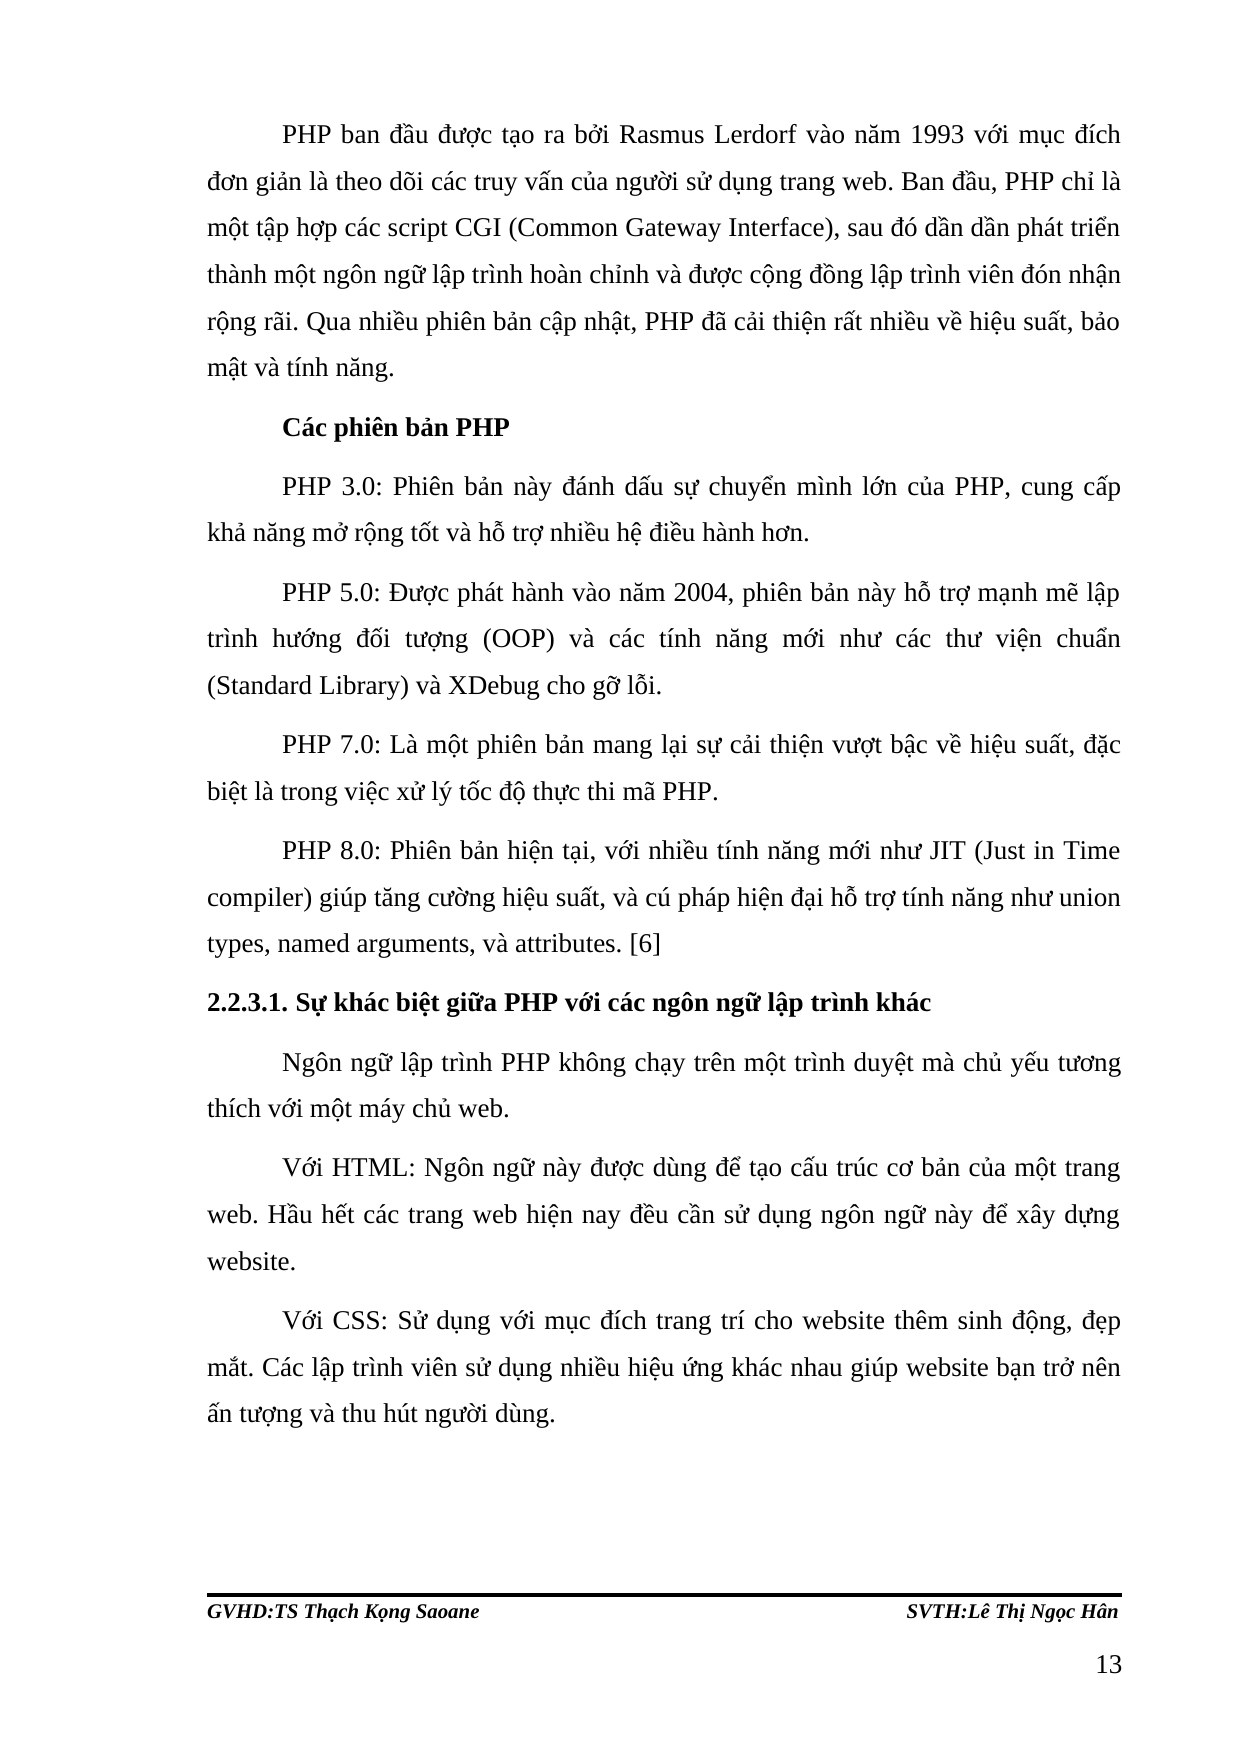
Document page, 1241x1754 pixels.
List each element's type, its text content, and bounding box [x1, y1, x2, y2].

text Các phiên bản PHP [207, 411, 1122, 442]
text Với HTML: Ngôn ngữ này được dùng để tạo cấu trúc cơ bản của một trang web. Hầu hết các trang web hiện nay đều cần sử dụng ngôn ngữ này để xây dựng website. [207, 1151, 1122, 1276]
list Sự khác biệt giữa PHP với các ngôn ngữ lập trình khác [207, 986, 1122, 1018]
text Ngôn ngữ lập trình PHP không chạy trên một trình duyệt mà chủ yếu tương thích với một máy chủ web. [207, 1046, 1122, 1123]
text PHP 3.0: Phiên bản này đánh dấu sự chuyển mình lớn của PHP, cung cấp khả năng mở rộng tốt và hỗ trợ nhiều hệ điều hành hơn. [207, 470, 1122, 548]
text PHP 5.0: Được phát hành vào năm 2004, phiên bản này hỗ trợ mạnh mẽ lập trình hướng đối tượng (OOP) và các tính năng mới như các thư viện chuẩn (Standard Library) và XDebug cho gỡ lỗi. [207, 576, 1122, 700]
text PHP 7.0: Là một phiên bản mang lại sự cải thiện vượt bậc về hiệu suất, đặc biệt là trong việc xử lý tốc độ thực thi mã PHP. [207, 728, 1122, 806]
text PHP ban đầu được tạo ra bởi Rasmus Lerdorf vào năm 1993 với mục đích đơn giản là theo dõi các truy vấn của người sử dụng trang web. Ban đầu, PHP chỉ là một tập hợp các script CGI (Common Gateway Interface), sau đó dần dần phát triển thành một ngôn ngữ lập trình hoàn chỉnh và được cộng đồng lập trình viên đón nhận rộng rãi. Qua nhiều phiên bản cập nhật, PHP đã cải thiện rất nhiều về hiệu suất, bảo mật và tính năng. [207, 118, 1122, 383]
text Với CSS: Sử dụng với mục đích trang trí cho website thêm sinh động, đẹp mắt. Các lập trình viên sử dụng nhiều hiệu ứng khác nhau giúp website bạn trở nên ấn tượng và thu hút người dùng. [207, 1304, 1122, 1428]
text PHP 8.0: Phiên bản hiện tại, với nhiều tính năng mới như JIT (Just in Time compiler) giúp tăng cường hiệu suất, và cú pháp hiện đại hỗ trợ tính năng như union types, named arguments, và attributes. [207, 834, 1122, 958]
